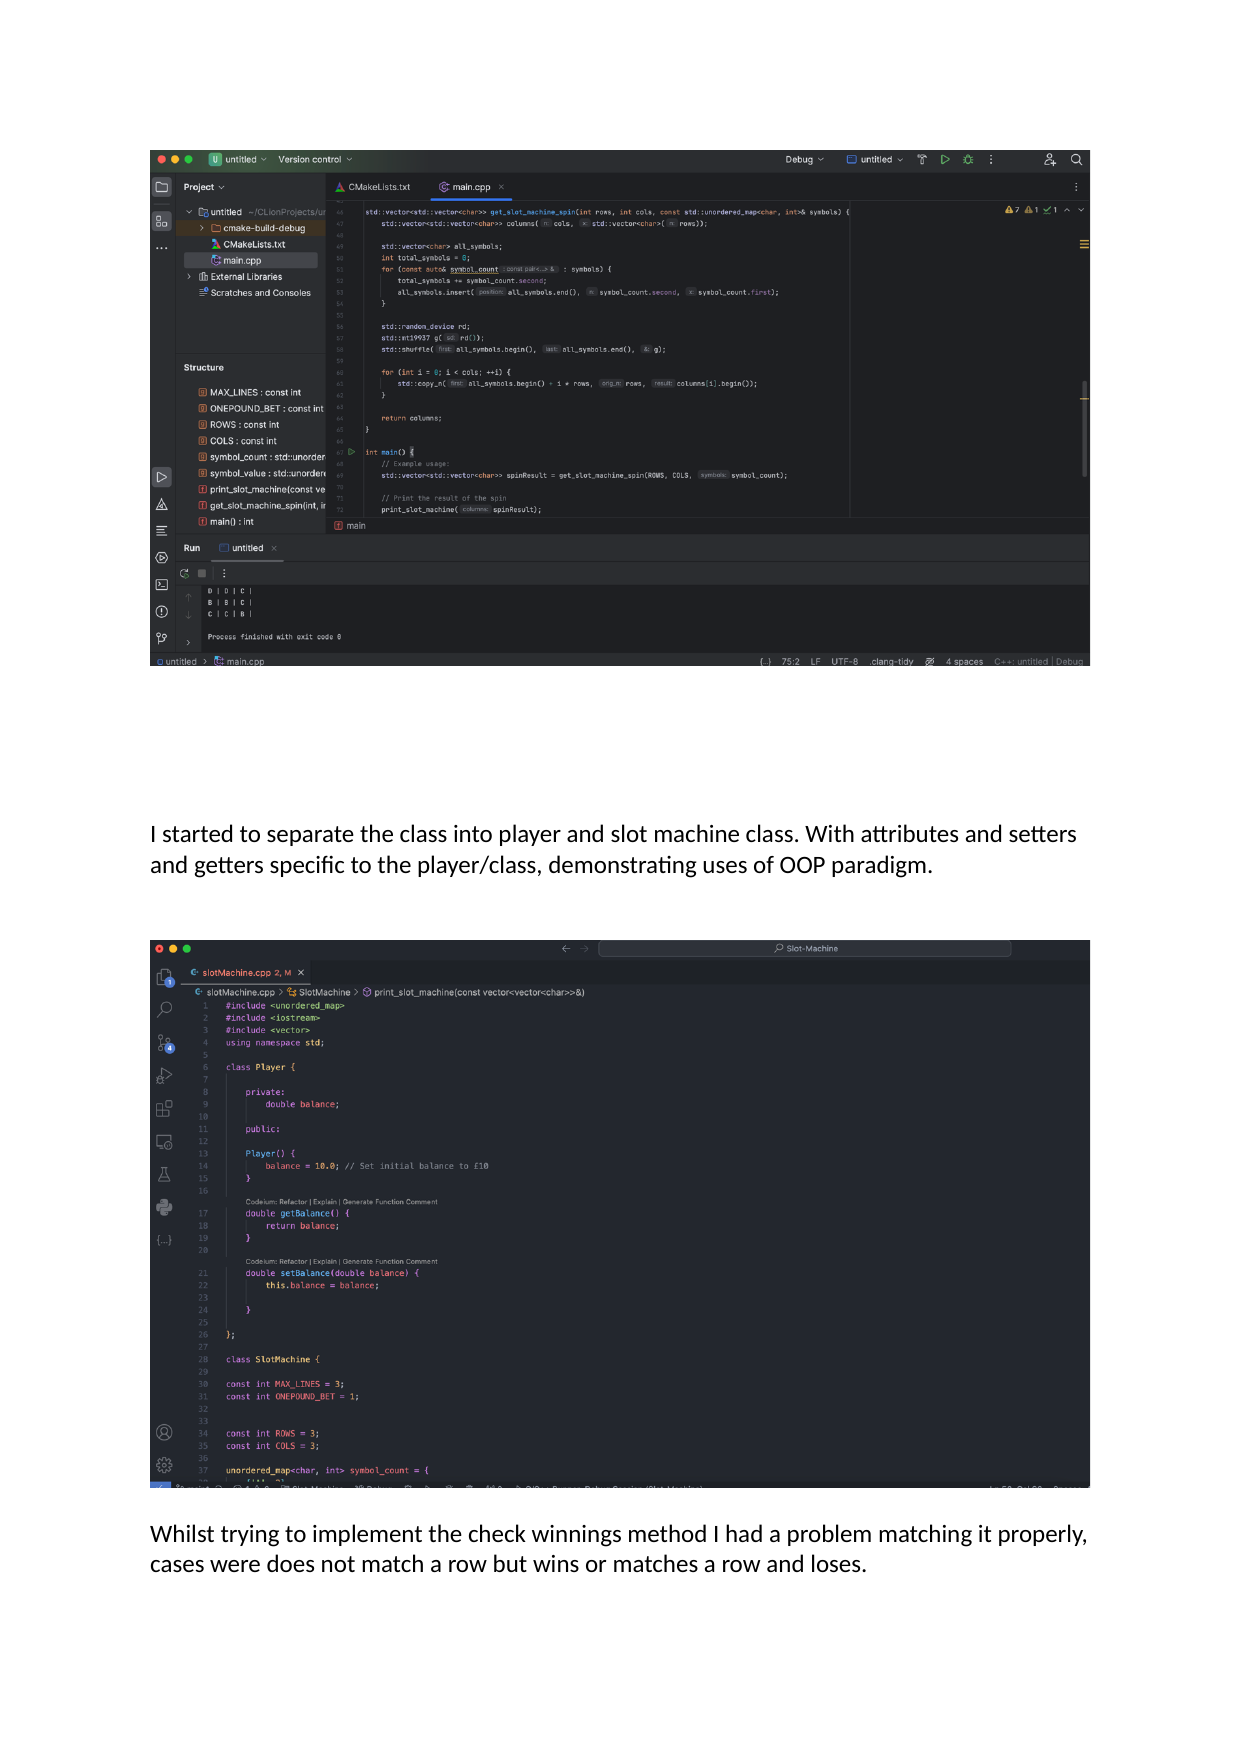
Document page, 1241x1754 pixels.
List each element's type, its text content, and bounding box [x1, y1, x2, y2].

text I started to separate the class into player and slot machine class. With attributes and setters and getters specific to the player/class, demonstrating uses of OOP paradigm. [150, 818, 1090, 879]
picture [150, 940, 1091, 1488]
picture [150, 150, 1091, 666]
text Whilst trying to implement the check winnings method I had a problem matching it properly, cases were does not match a row but wins or matches a row and loses. [150, 1518, 1090, 1579]
